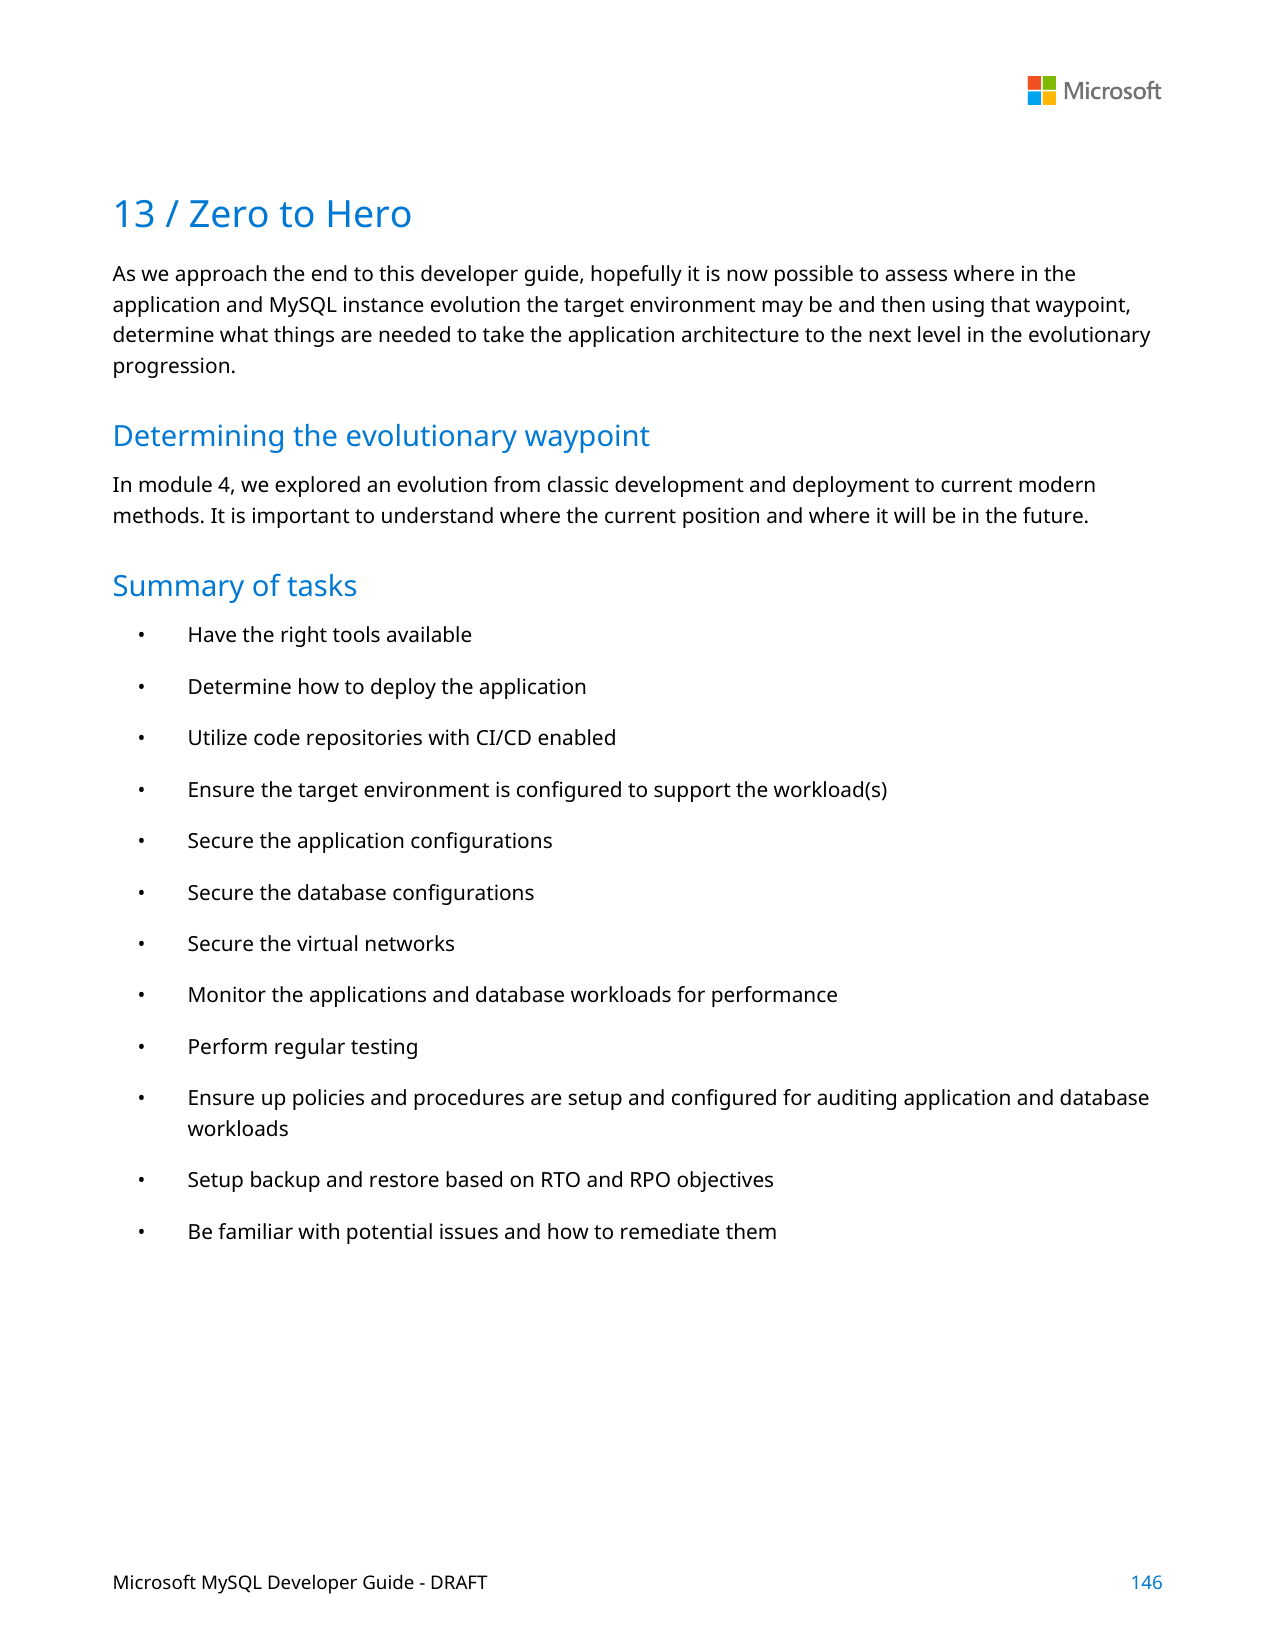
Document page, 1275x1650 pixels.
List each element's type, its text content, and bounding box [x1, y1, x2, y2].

text In module 4, we explored an evolution from classic development and deployment to current modern methods. It is important to understand where the current position and where it will be in the future. [112, 470, 1162, 529]
list Setup backup and restore based on RTO and RPO objectives [137, 1166, 1162, 1194]
subtitle 13 / Zero to Hero [112, 187, 1162, 238]
list Ensure up policies and procedures are setup and configured for auditing application and database workloads [137, 1083, 1162, 1142]
subtitle Summary of tasks [112, 565, 1162, 605]
list Secure the database configurations [137, 878, 1162, 906]
picture [1026, 75, 1163, 107]
list Ensure the target environment is configured to support the workload(s) [137, 775, 1162, 803]
list Have the right tools available [137, 620, 1162, 649]
list Determine how to deploy the application [137, 672, 1162, 700]
list Perform regular testing [137, 1032, 1162, 1060]
text As we approach the end to this developer guide, hopefully it is now possible to assess where in the application and MySQL instance evolution the target environment may be and then using that waypoint, determine what things are needed to take the application architecture to the next level in the evolutionary progression. [112, 259, 1162, 379]
list Monitor the applications and database workloads for performance [137, 981, 1162, 1009]
list Secure the application configurations [137, 826, 1162, 854]
list Secure the virtual networks [137, 929, 1162, 957]
list Be familiar with potential issues and how to remediate them [137, 1217, 1162, 1245]
subtitle Determining the evolutionary waypoint [112, 415, 1162, 455]
list Utilize code repositories with CI/CD enabled [137, 723, 1162, 752]
